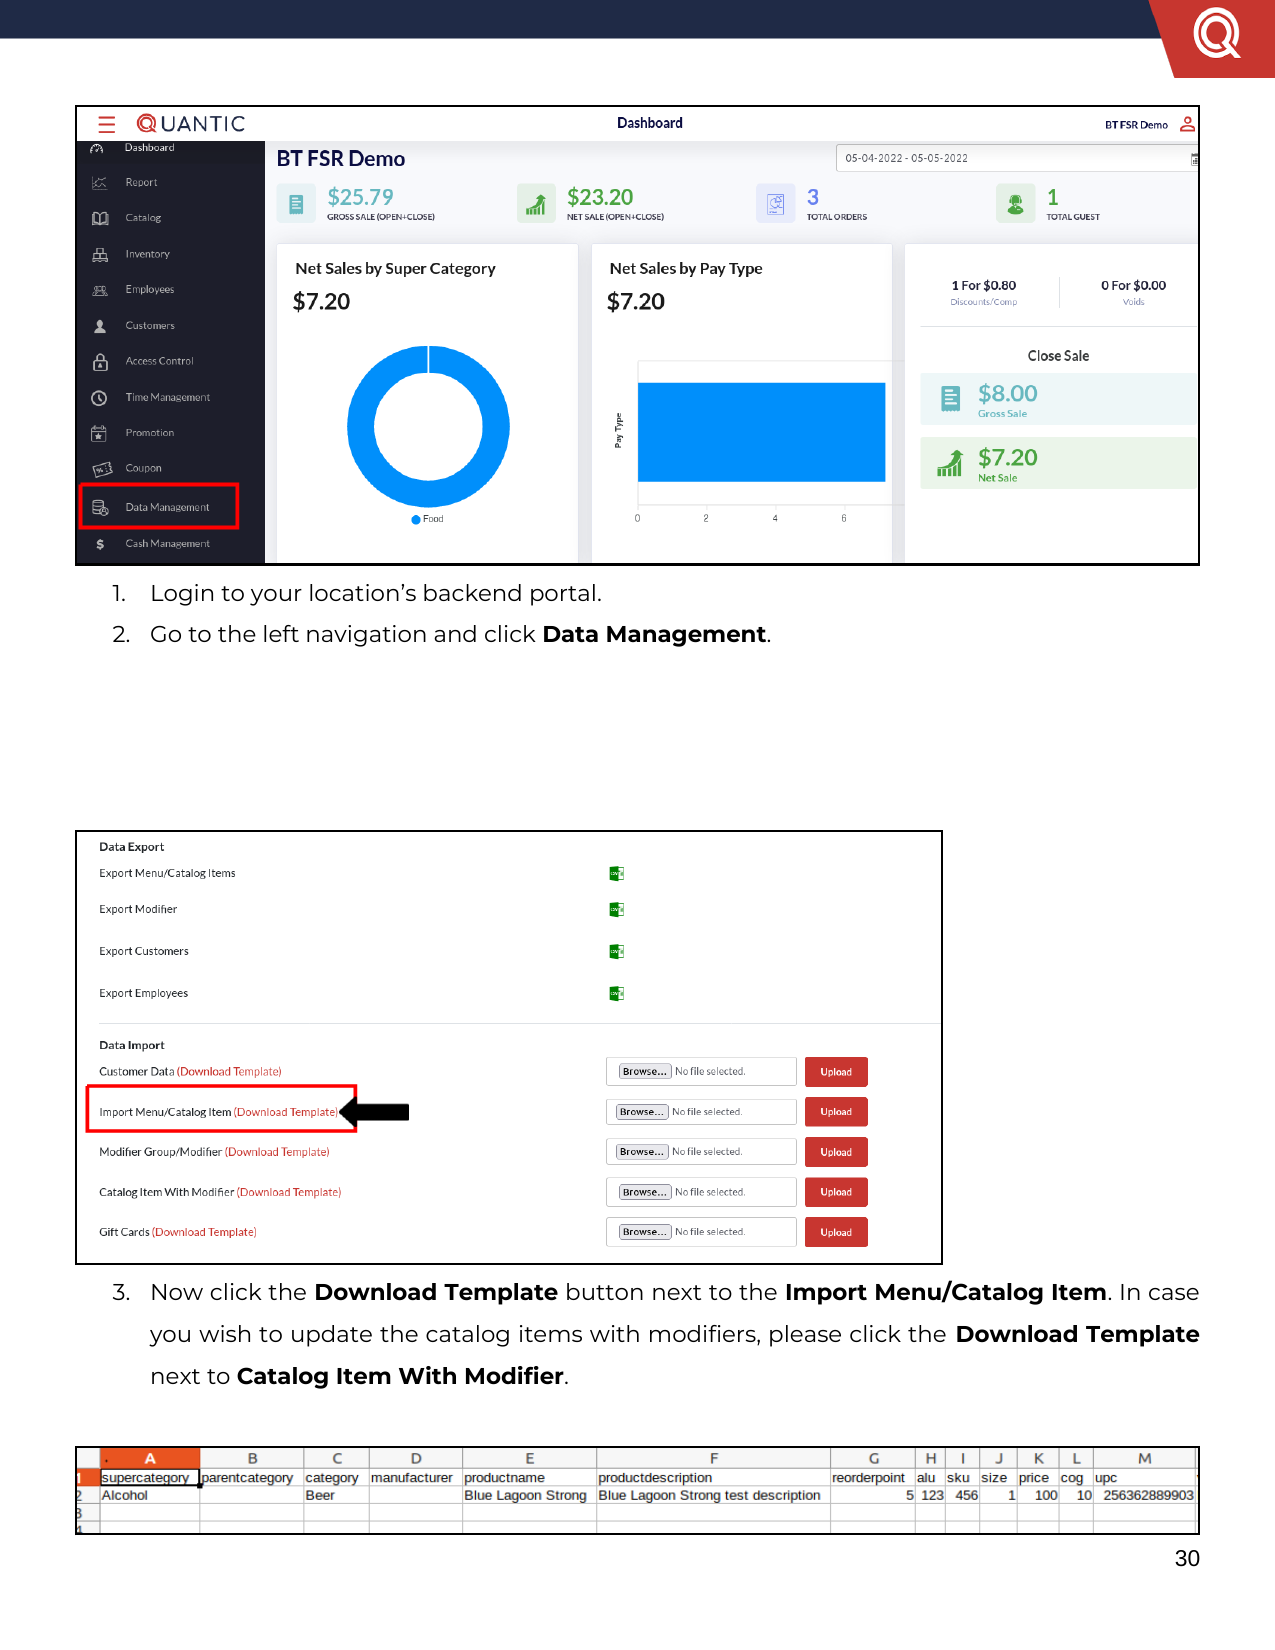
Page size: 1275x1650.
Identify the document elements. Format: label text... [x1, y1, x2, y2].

picture [77, 832, 941, 1263]
list Now click the Download Template button next to the Import Menu/Catalog Item. In case you wish to update the catalog items with modifiers, please click the Download Template next to Catalog Item With Modifier. [112, 1278, 1200, 1390]
picture [0, 0, 1275, 78]
list Login to your location’s backend portal. [112, 579, 1200, 607]
picture [77, 1448, 1198, 1533]
picture [77, 107, 1198, 563]
list Go to the left navigation and click Data Management. [112, 621, 1200, 648]
